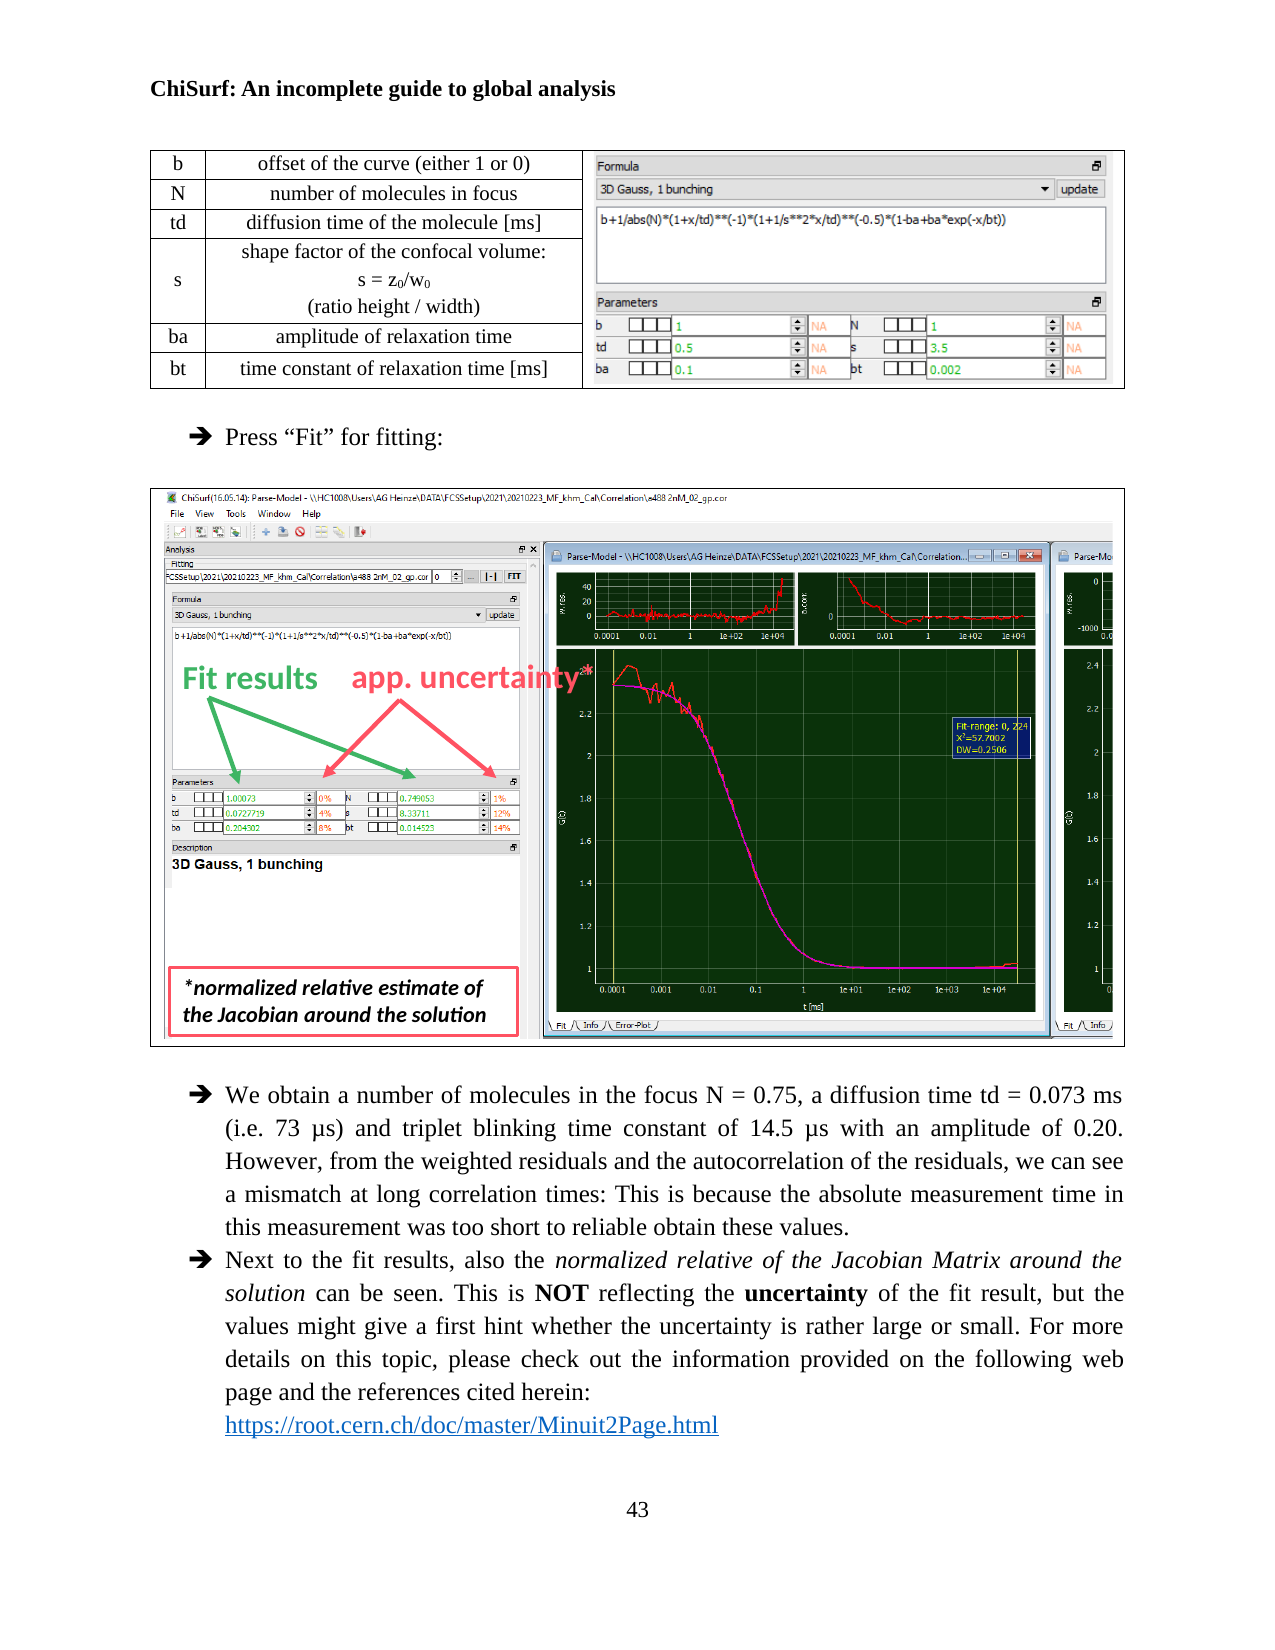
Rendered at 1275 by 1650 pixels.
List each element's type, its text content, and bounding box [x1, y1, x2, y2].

table_cell shape factor of the confocal volume: s = z0/w0 (ratio height / width) [206, 239, 582, 323]
picture [593, 151, 1114, 384]
table_header [151, 489, 1124, 1046]
table_cell amplitude of relaxation time [206, 324, 582, 352]
list We obtain a number of molecules in the focus N = 0.75, a diffusion time td = 0.073 ms (i.e. 73 µs) and triplet blinking time constant of 14.5 µs with an amplitude of 0.20. However, from the weighted residuals and the autocorrelation of the residuals, we can see a mismatch at long correlation times: This is because the absolute measurement time in this measurement was too short to reliable obtain these values. [187, 1080, 1125, 1241]
table_cell number of molecules in focus [206, 180, 582, 209]
table_cell s [151, 239, 205, 323]
text https://root.cern.ch/doc/master/Minuit2Page.html [225, 1410, 1125, 1439]
table_cell ba [151, 324, 205, 352]
list Next to the fit results, also the normalized relative of the Jacobian Matrix around the solution can be seen. This is NOT reflecting the uncertainty of the fit result, but the values might give a first hint whether the uncertainty is rather large or small. For more details on this topic, please check out the information provided on the following web page and the references cited herein: [187, 1245, 1125, 1406]
table_cell diffusion time of the molecule [ms] [206, 210, 582, 238]
table_cell time constant of relaxation time [ms] [206, 353, 582, 388]
list Press “Fit” for fitting: [187, 422, 1125, 451]
table_cell bt [151, 353, 205, 388]
table_header b [151, 151, 205, 179]
table_header [583, 151, 1124, 388]
table_cell td [151, 210, 205, 238]
table_cell N [151, 180, 205, 209]
table_header offset of the curve (either 1 or 0) [206, 151, 582, 179]
